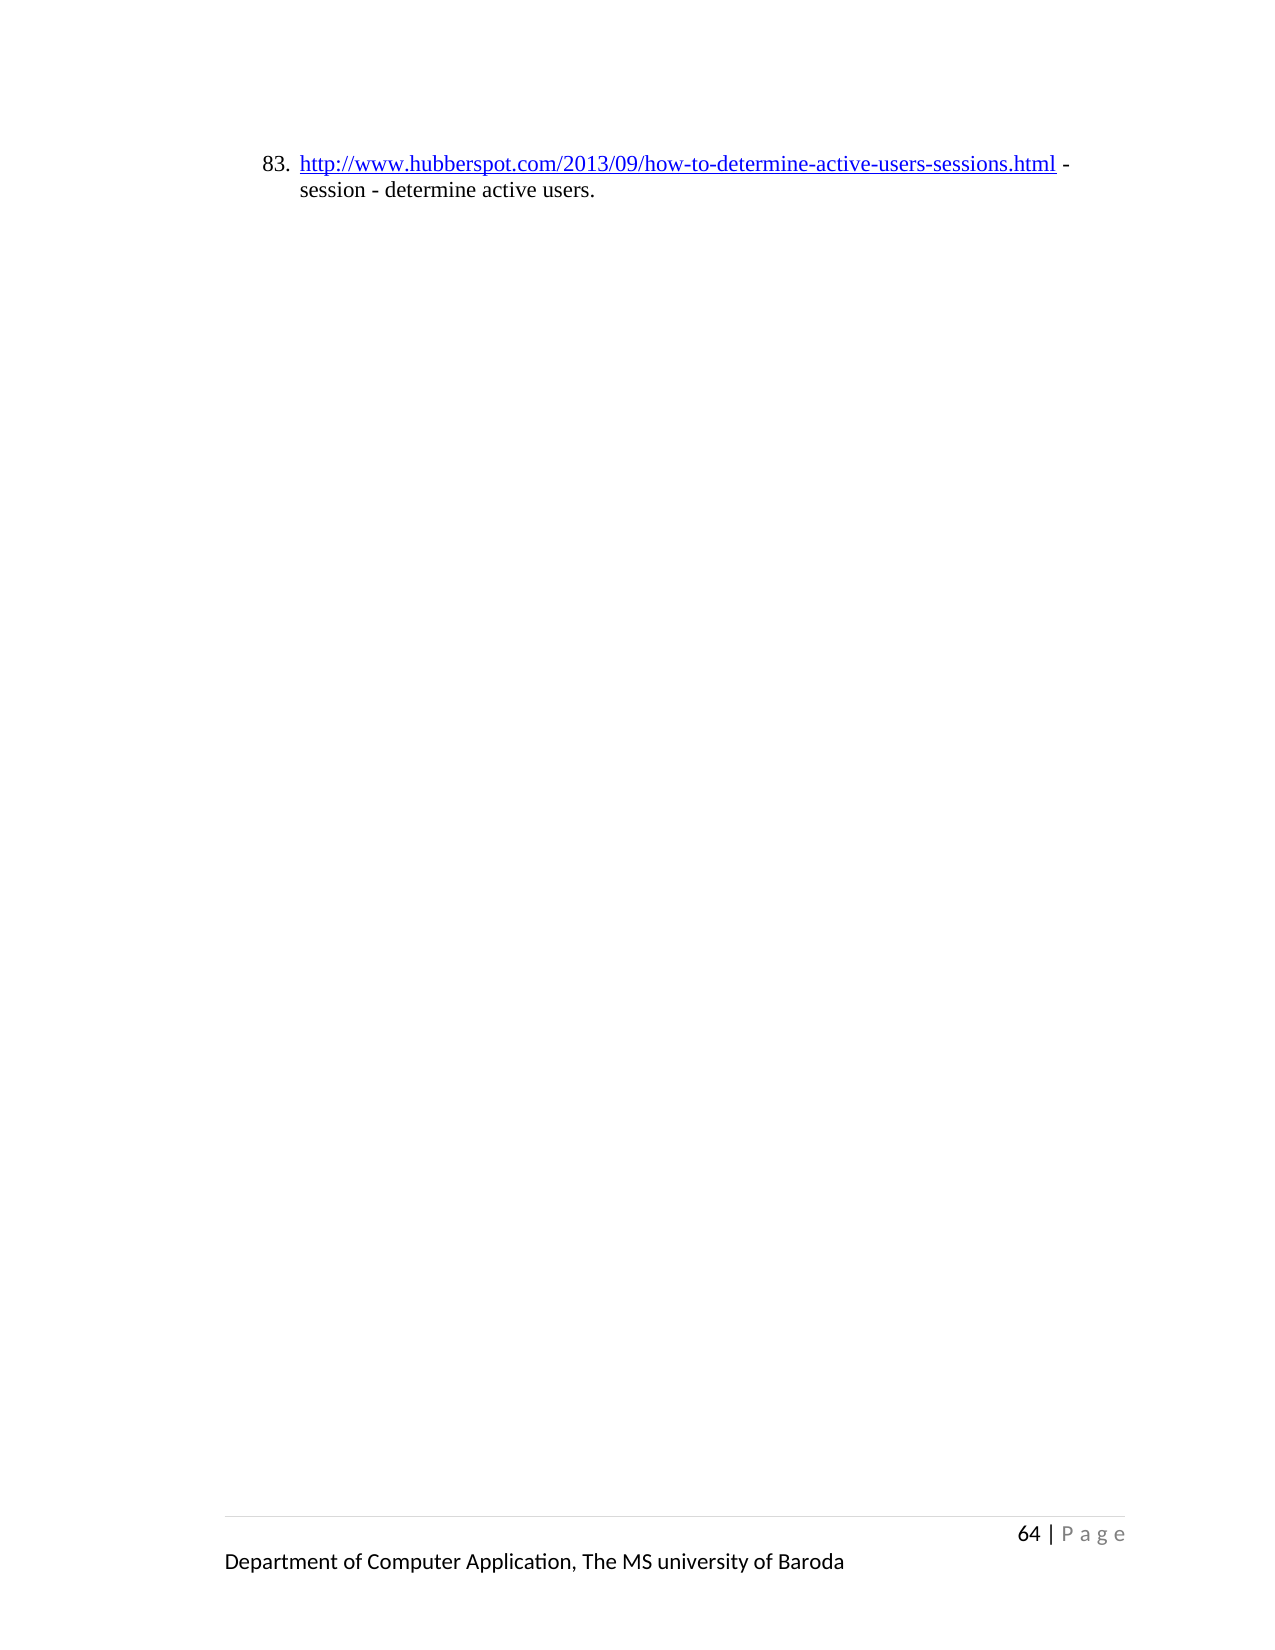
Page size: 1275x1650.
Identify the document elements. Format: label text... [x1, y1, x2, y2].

list http://www.hubberspot.com/2013/09/how-to-determine-active-users-sessions.html - session - determine active users. [262, 150, 1125, 203]
